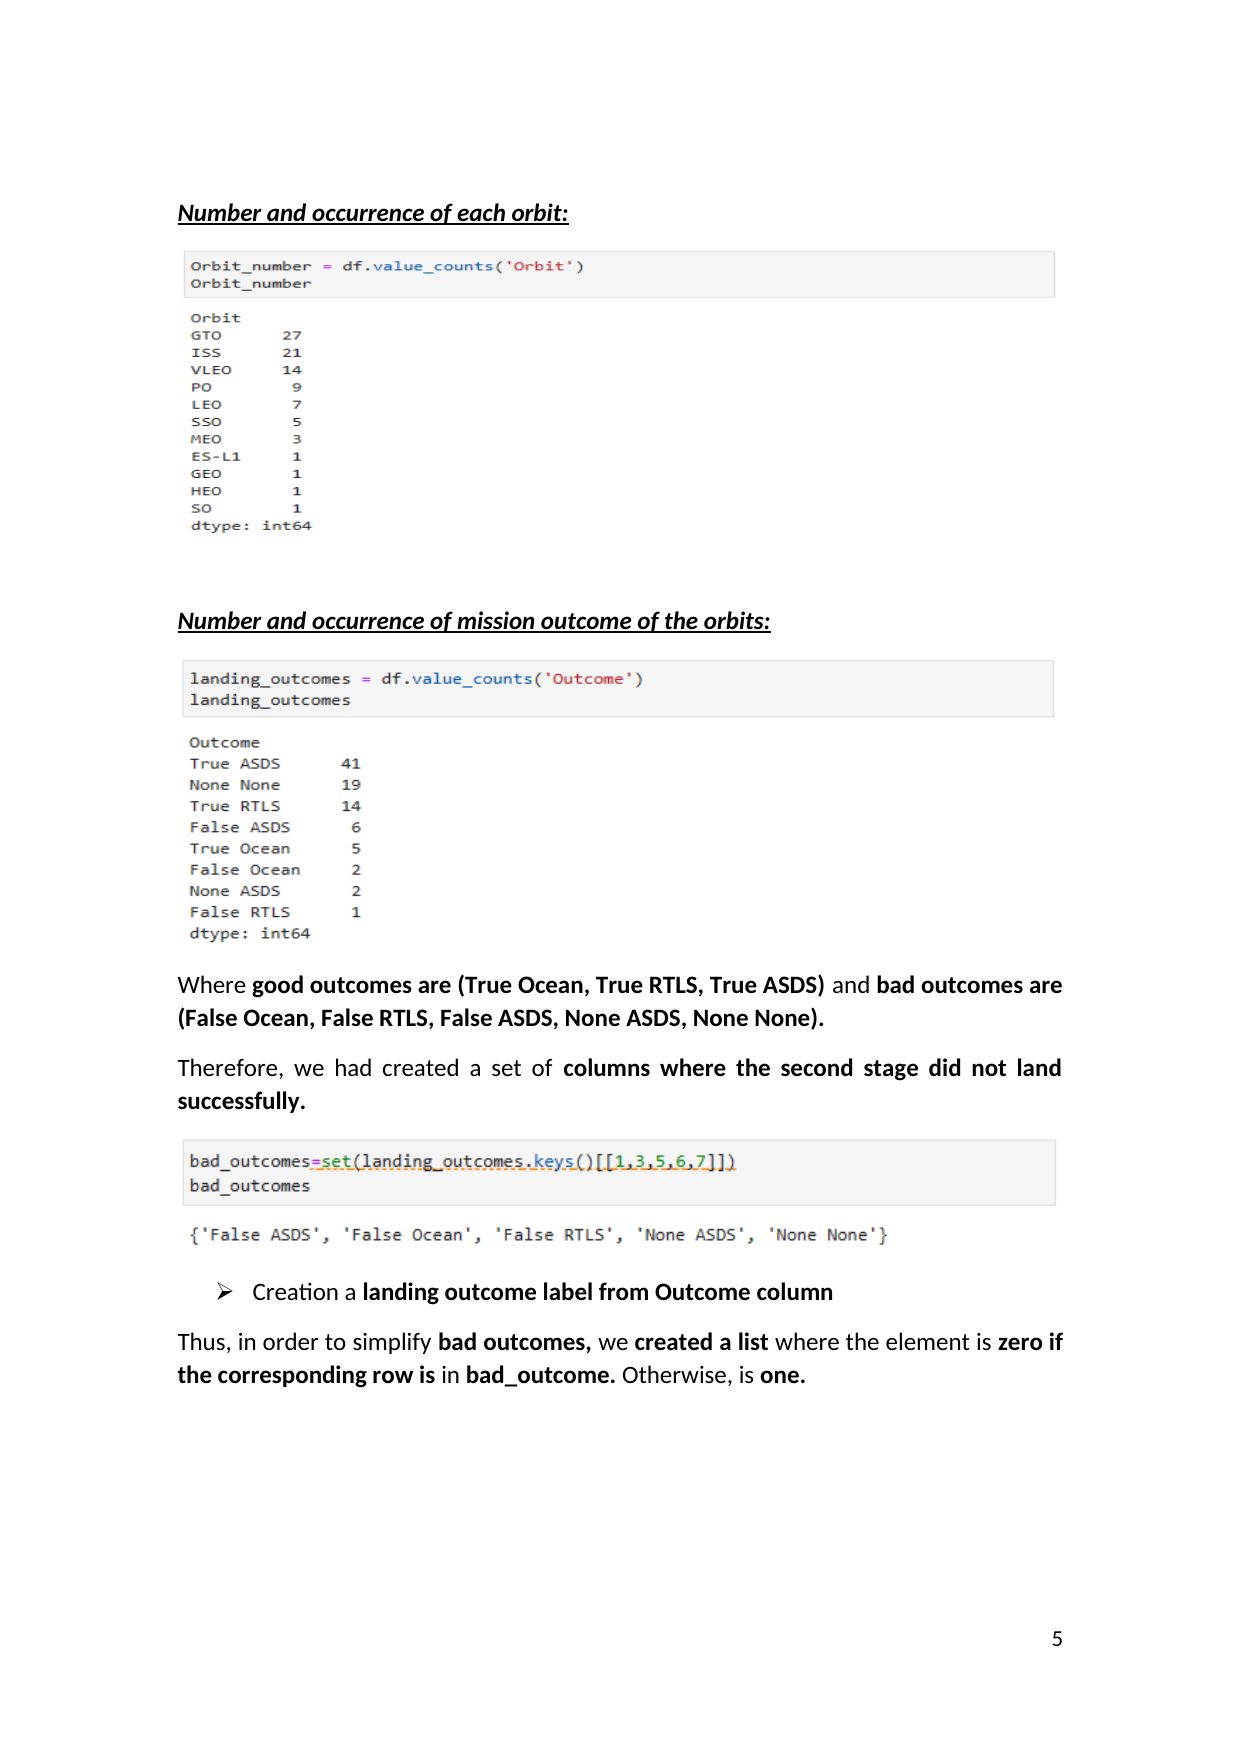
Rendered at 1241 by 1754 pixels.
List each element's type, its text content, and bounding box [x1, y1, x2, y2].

list Creation a landing outcome label from Outcome column [215, 1276, 1063, 1307]
text Number and occurrence of each orbit: [177, 197, 1063, 228]
picture [177, 246, 1063, 537]
picture [177, 655, 1063, 951]
text Thus, in order to simplify bad outcomes, we created a list where the element is zero if the corresponding row is in bad_outcome. Otherwise, is one. [177, 1326, 1063, 1389]
text Where good outcomes are (True Ocean, True RTLS, True ASDS) and bad outcomes are (False Ocean, False RTLS, False ASDS, None ASDS, None None). [177, 969, 1063, 1033]
text Therefore, we had created a set of columns where the second stage did not land successfully. [177, 1052, 1063, 1115]
text Number and occurrence of mission outcome of the orbits: [177, 605, 1063, 636]
picture [177, 1134, 1062, 1258]
